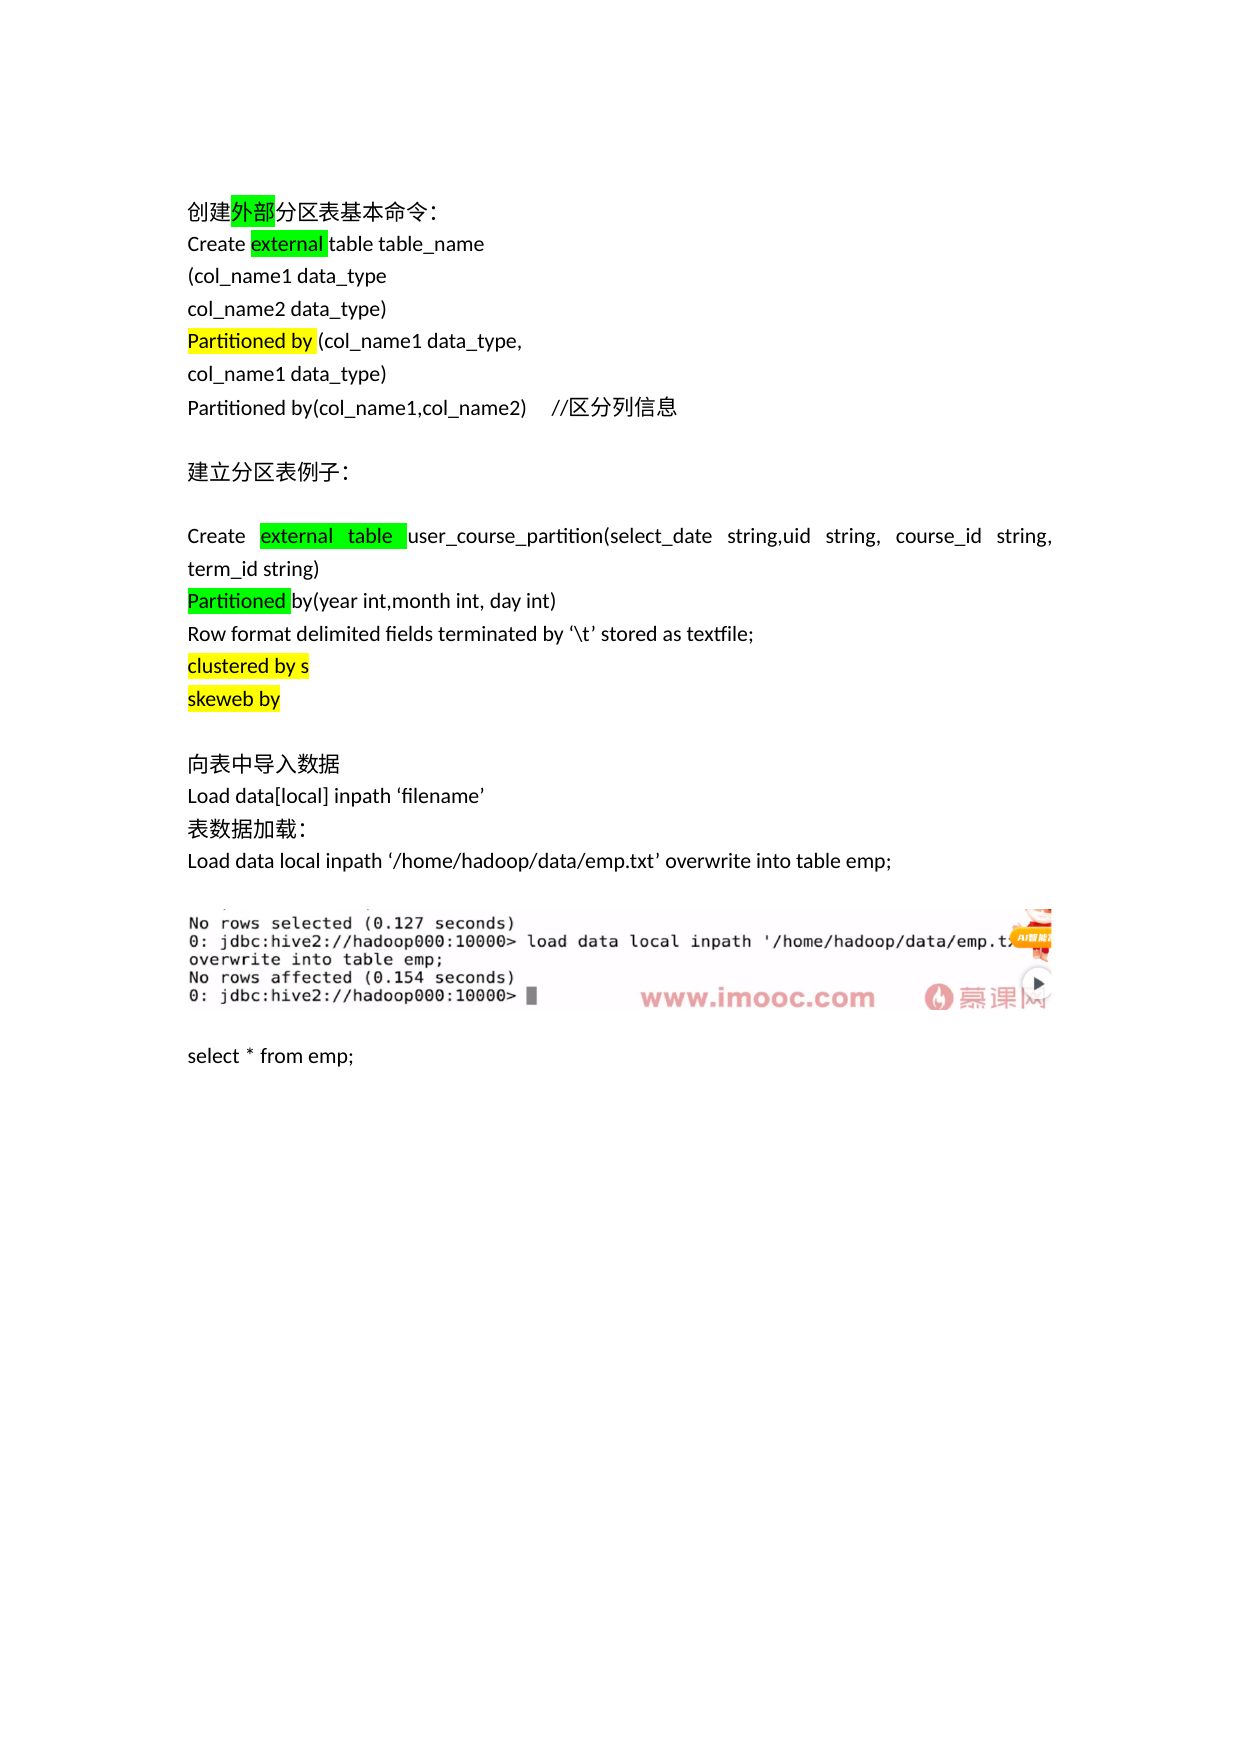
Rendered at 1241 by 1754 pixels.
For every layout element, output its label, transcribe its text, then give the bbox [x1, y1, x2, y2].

picture [187, 909, 1052, 1010]
text 表数据加载： [187, 812, 1053, 844]
text Row format delimited fields terminated by ‘\t’ stored as textfile; [187, 617, 1053, 649]
text Create external table user_course_partition(select_date string,uid string, course_id string, term_id string) [187, 519, 1053, 584]
text 创建外部分区表基本命令： [187, 194, 1053, 227]
text Load data local inpath ‘/home/hadoop/data/emp.txt’ overwrite into table emp; [187, 844, 1053, 877]
text select * from emp; [187, 1039, 1053, 1072]
text Partitioned by (col_name1 data_type, [187, 324, 1053, 357]
text Create external table table_name [187, 227, 1053, 259]
text Partitioned by(col_name1,col_name2) //区分列信息 [187, 389, 1053, 422]
text skeweb by [187, 682, 1053, 714]
text col_name1 data_type) [187, 357, 1053, 389]
text Partitioned by(year int,month int, day int) [187, 584, 1053, 617]
text clustered by s [187, 649, 1053, 682]
text Load data[local] inpath ‘filename’ [187, 779, 1053, 812]
text col_name2 data_type) [187, 292, 1053, 324]
text (col_name1 data_type [187, 259, 1053, 292]
text 建立分区表例子： [187, 454, 1053, 487]
text 向表中导入数据 [187, 747, 1053, 779]
